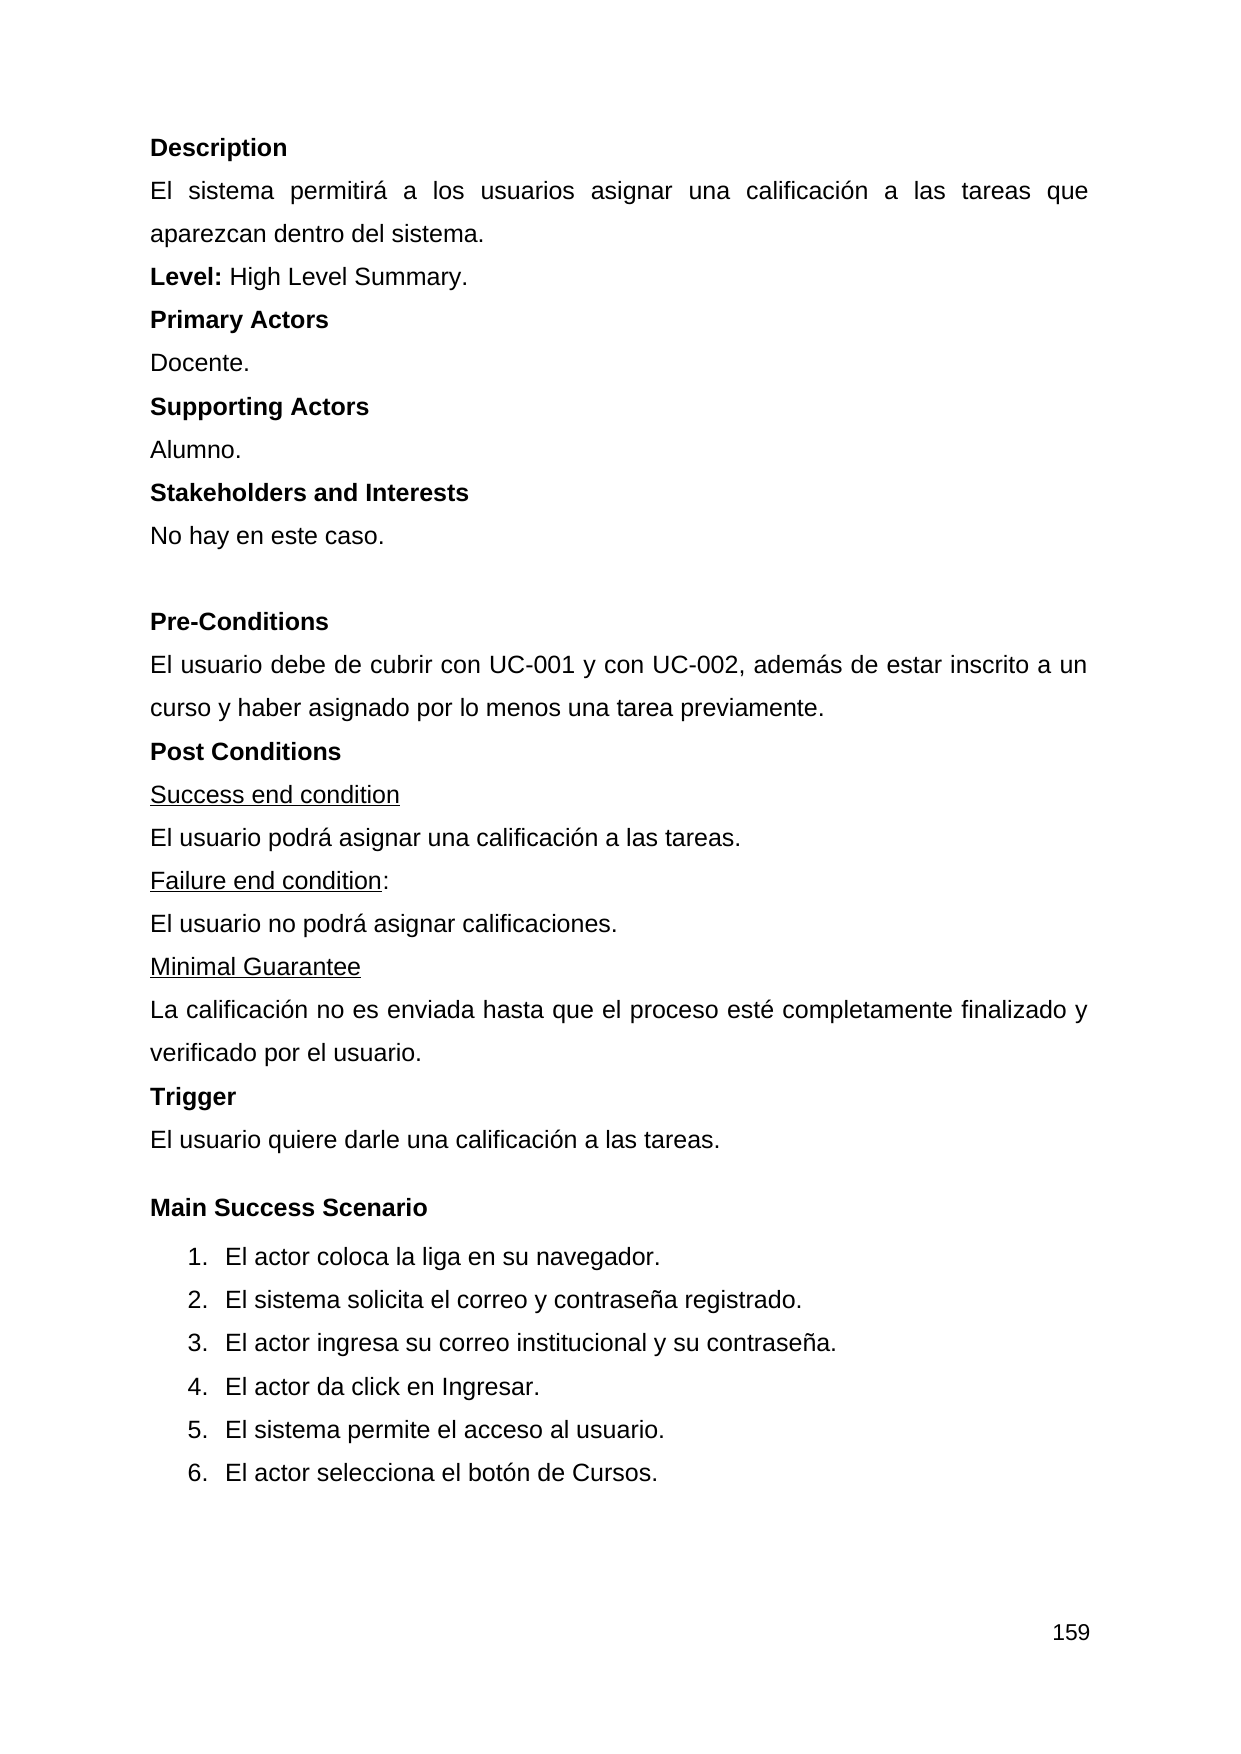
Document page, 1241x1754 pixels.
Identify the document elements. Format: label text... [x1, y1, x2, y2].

text Post Conditions [150, 737, 1090, 765]
text El usuario no podrá asignar calificaciones. [150, 909, 1090, 938]
text La calificación no es enviada hasta que el proceso esté completamente finalizado y verificado por el usuario. [150, 995, 1090, 1067]
text No hay en este caso. [150, 521, 1090, 550]
text Supporting Actors [150, 392, 1090, 420]
text Main Success Scenario [150, 1193, 1090, 1222]
text Description [150, 133, 1090, 162]
text Failure end condition: [150, 866, 1090, 895]
list El actor da click en Ingresar. [187, 1372, 1090, 1400]
list El sistema solicita el correo y contraseña registrado. [187, 1285, 1090, 1314]
list El actor coloca la liga en su navegador. [187, 1242, 1090, 1271]
text El usuario quiere darle una calificación a las tareas. [150, 1125, 1090, 1153]
text Stakeholders and Interests [150, 478, 1090, 507]
text Alumno. [150, 435, 1090, 463]
list El sistema permite el acceso al usuario. [187, 1415, 1090, 1443]
text Success end condition [150, 780, 1090, 808]
text Primary Actors [150, 305, 1090, 334]
list El actor ingresa su correo institucional y su contraseña. [187, 1328, 1090, 1357]
text Trigger [150, 1082, 1090, 1110]
text El sistema permitirá a los usuarios asignar una calificación a las tareas que aparezcan dentro del sistema. [150, 176, 1090, 248]
text Pre-Conditions [150, 607, 1090, 636]
text Docente. [150, 348, 1090, 377]
text Minimal Guarantee [150, 952, 1090, 981]
list El actor selecciona el botón de Cursos. [187, 1458, 1090, 1487]
text El usuario debe de cubrir con UC-001 y con UC-002, además de estar inscrito a un curso y haber asignado por lo menos una tarea previamente. [150, 650, 1090, 722]
text Level: High Level Summary. [150, 262, 1090, 291]
text El usuario podrá asignar una calificación a las tareas. [150, 823, 1090, 852]
